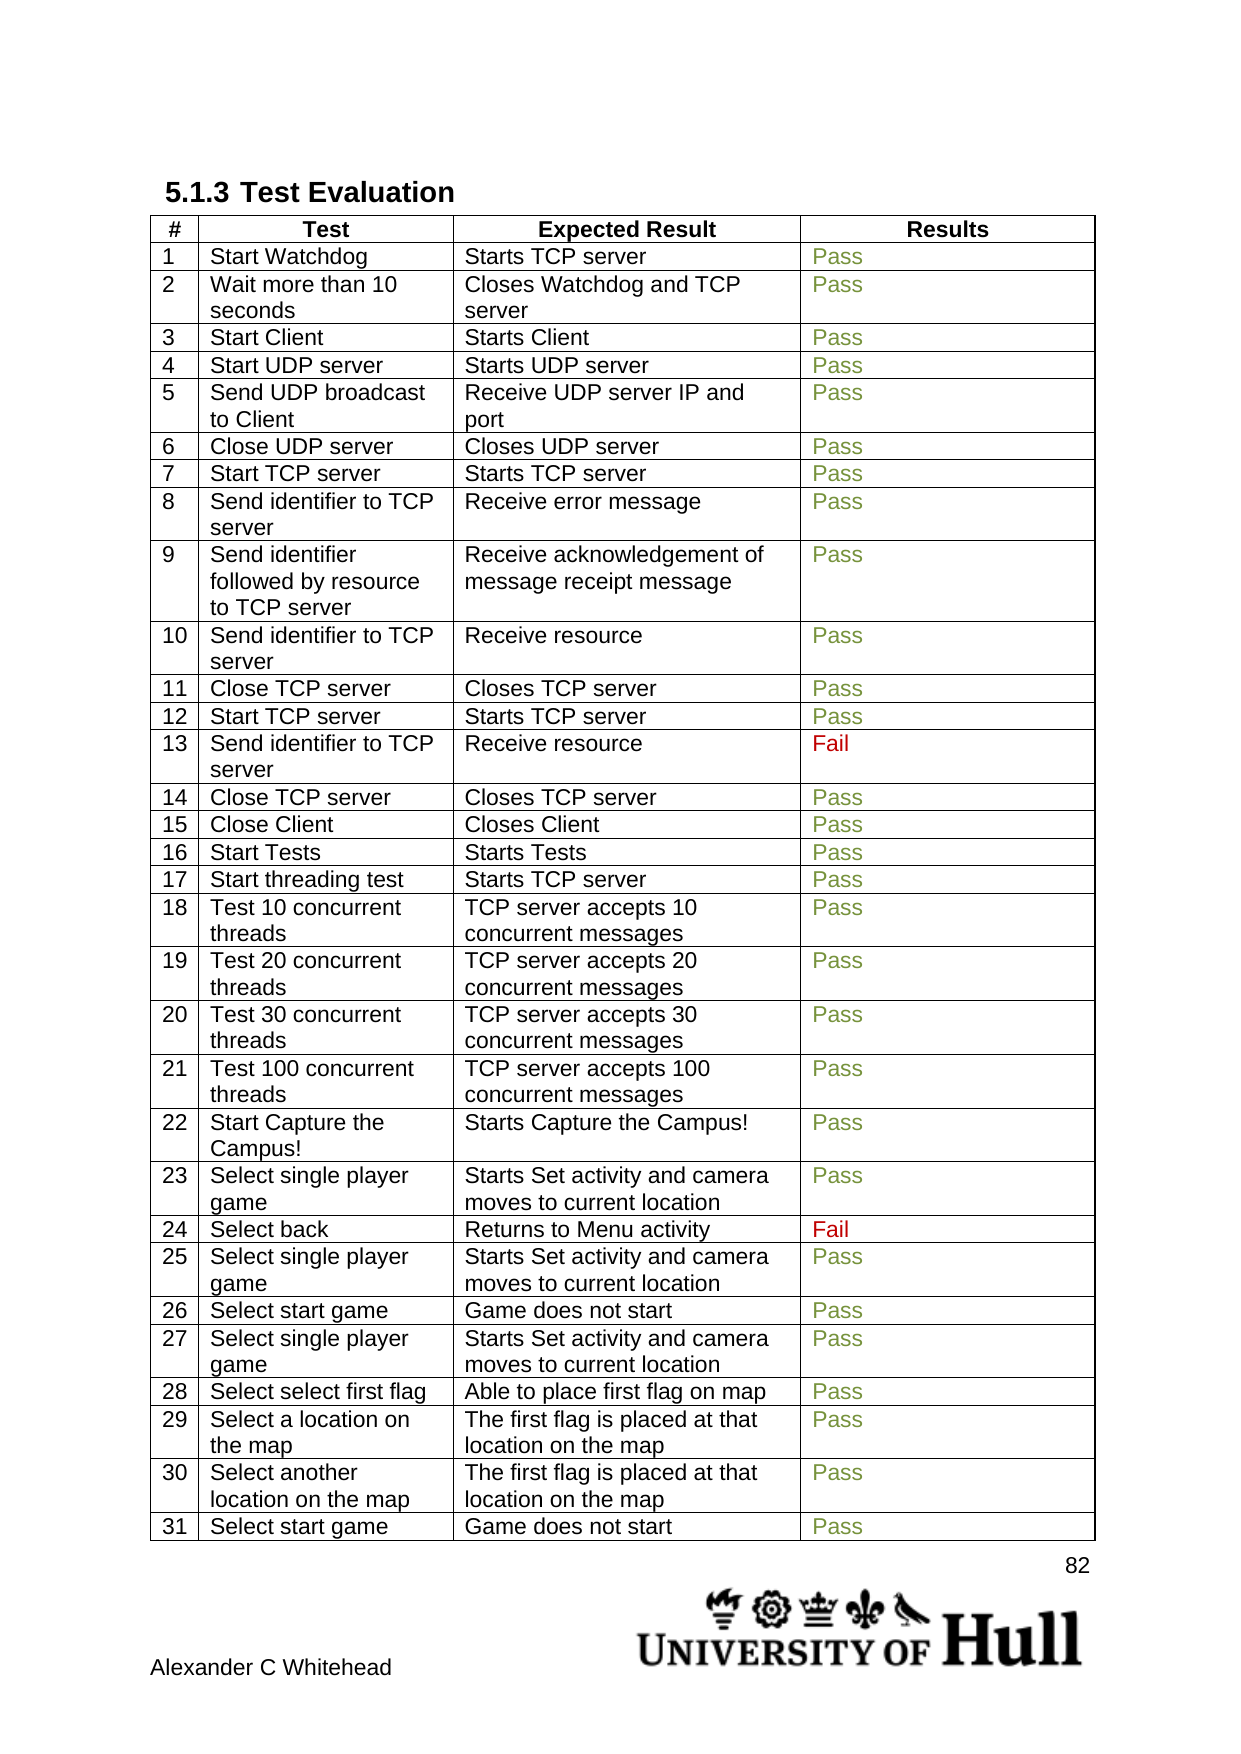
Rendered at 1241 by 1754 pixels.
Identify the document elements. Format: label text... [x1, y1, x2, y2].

table_cell Start Tests [199, 839, 453, 865]
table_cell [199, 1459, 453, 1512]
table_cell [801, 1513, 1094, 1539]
table_cell Pass [801, 784, 1094, 810]
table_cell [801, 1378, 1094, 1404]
table_cell Close Client [199, 811, 453, 838]
table_cell 1 [151, 243, 198, 269]
table_cell Starts UDP server [454, 352, 800, 378]
table_cell Starts TCP server [454, 243, 800, 269]
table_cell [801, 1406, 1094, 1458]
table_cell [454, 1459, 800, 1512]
table_cell Send identifier to TCP server [199, 622, 453, 674]
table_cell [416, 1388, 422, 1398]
table_cell Pass [801, 947, 1094, 1000]
table_cell Send identifier to TCP server [199, 730, 453, 783]
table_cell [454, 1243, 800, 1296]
table_cell 15 [151, 811, 198, 838]
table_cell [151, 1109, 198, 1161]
table_cell Start TCP server [199, 460, 453, 487]
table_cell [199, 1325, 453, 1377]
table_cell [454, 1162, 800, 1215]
table_cell 7 [151, 460, 198, 487]
table_cell 5 [151, 379, 198, 432]
table_header Results [801, 216, 1094, 242]
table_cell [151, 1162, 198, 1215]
table_cell Pass [801, 811, 1094, 838]
table_cell Start threading test [199, 866, 453, 892]
table_cell Closes TCP server [454, 675, 800, 702]
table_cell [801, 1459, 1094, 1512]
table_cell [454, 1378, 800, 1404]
table_cell 9 [151, 541, 198, 621]
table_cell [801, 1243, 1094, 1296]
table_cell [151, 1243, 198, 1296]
table_cell Starts Tests [454, 839, 800, 865]
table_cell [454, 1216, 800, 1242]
table_cell Pass [801, 379, 1094, 432]
table_cell TCP server accepts 10 concurrent messages [454, 894, 800, 946]
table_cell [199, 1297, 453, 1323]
table_cell Starts TCP server [454, 866, 800, 892]
table_cell Pass [801, 433, 1094, 459]
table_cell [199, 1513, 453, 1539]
table_cell Pass [801, 541, 1094, 621]
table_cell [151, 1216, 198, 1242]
table_cell Close UDP server [199, 433, 453, 459]
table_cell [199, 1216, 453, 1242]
table_cell 4 [151, 352, 198, 378]
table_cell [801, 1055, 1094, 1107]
table_cell TCP server accepts 20 concurrent messages [454, 947, 800, 1000]
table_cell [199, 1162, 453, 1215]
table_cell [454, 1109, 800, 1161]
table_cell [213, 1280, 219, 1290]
table_cell Pass [801, 622, 1094, 674]
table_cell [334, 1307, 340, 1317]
table_cell 20 [151, 1001, 198, 1054]
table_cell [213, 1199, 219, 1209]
table_cell TCP server accepts 30 concurrent messages [454, 1001, 800, 1054]
table_cell 19 [151, 947, 198, 1000]
table_cell 3 [151, 324, 198, 351]
table_cell Pass [801, 894, 1094, 946]
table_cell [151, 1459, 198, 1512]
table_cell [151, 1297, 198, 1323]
table_cell Starts Client [454, 324, 800, 351]
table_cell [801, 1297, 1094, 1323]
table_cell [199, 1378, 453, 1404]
table_cell Test 30 concurrent threads [199, 1001, 453, 1054]
table_cell 13 [151, 730, 198, 783]
table_cell Send identifier followed by resource to TCP server [199, 541, 453, 621]
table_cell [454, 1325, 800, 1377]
table_cell Pass [801, 271, 1094, 323]
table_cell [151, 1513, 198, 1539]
table_header Test [199, 216, 453, 242]
table_cell Pass [801, 866, 1094, 892]
table_cell Close TCP server [199, 784, 453, 810]
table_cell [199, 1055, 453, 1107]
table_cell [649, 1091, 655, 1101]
table_cell Wait more than 10 seconds [199, 271, 453, 323]
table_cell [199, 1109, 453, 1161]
table_header # [151, 216, 198, 242]
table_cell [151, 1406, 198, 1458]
table_cell 14 [151, 784, 198, 810]
table_cell Pass [801, 1001, 1094, 1054]
table_cell Receive error message [454, 488, 800, 540]
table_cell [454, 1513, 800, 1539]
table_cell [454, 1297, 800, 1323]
table_cell Closes Watchdog and TCP server [454, 271, 800, 323]
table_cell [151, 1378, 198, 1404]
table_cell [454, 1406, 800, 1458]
table_cell Pass [801, 352, 1094, 378]
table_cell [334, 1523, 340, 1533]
table_cell 17 [151, 866, 198, 892]
table_cell 6 [151, 433, 198, 459]
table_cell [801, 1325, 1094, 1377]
subtitle Test Evaluation [165, 175, 1090, 208]
table_cell Close TCP server [199, 675, 453, 702]
table_cell Pass [801, 675, 1094, 702]
table_cell Start UDP server [199, 352, 453, 378]
table_cell 18 [151, 894, 198, 946]
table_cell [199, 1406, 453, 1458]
table_cell Pass [801, 703, 1094, 729]
table_cell Start Watchdog [199, 243, 453, 269]
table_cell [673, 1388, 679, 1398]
table_cell Start Client [199, 324, 453, 351]
table_cell Starts TCP server [454, 703, 800, 729]
table_cell 8 [151, 488, 198, 540]
picture [630, 1578, 1091, 1676]
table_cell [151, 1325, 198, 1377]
table_cell Fail [801, 730, 1094, 783]
table_cell Pass [801, 324, 1094, 351]
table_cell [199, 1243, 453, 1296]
table_cell Closes UDP server [454, 433, 800, 459]
table_cell Pass [801, 243, 1094, 269]
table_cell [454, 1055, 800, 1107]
table_cell Receive acknowledgement of message receipt message [454, 541, 800, 621]
table_cell Closes TCP server [454, 784, 800, 810]
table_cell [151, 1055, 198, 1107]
table_cell 12 [151, 703, 198, 729]
table_cell Receive resource [454, 622, 800, 674]
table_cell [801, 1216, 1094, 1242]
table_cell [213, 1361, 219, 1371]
table_cell Send UDP broadcast to Client [199, 379, 453, 432]
table_cell Test 20 concurrent threads [199, 947, 453, 1000]
table_cell Pass [801, 839, 1094, 865]
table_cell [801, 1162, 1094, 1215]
table_cell Send identifier to TCP server [199, 488, 453, 540]
table_cell Receive UDP server IP and port [454, 379, 800, 432]
table_cell Pass [801, 488, 1094, 540]
table_cell 16 [151, 839, 198, 865]
table_cell Receive resource [454, 730, 800, 783]
table_header Expected Result [454, 216, 800, 242]
table_cell 10 [151, 622, 198, 674]
table_cell Start TCP server [199, 703, 453, 729]
table_cell Pass [801, 460, 1094, 487]
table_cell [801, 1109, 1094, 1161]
table_cell Closes Client [454, 811, 800, 838]
table_cell Starts TCP server [454, 460, 800, 487]
table_cell 11 [151, 675, 198, 702]
table_cell Test 10 concurrent threads [199, 894, 453, 946]
table_cell 2 [151, 271, 198, 323]
